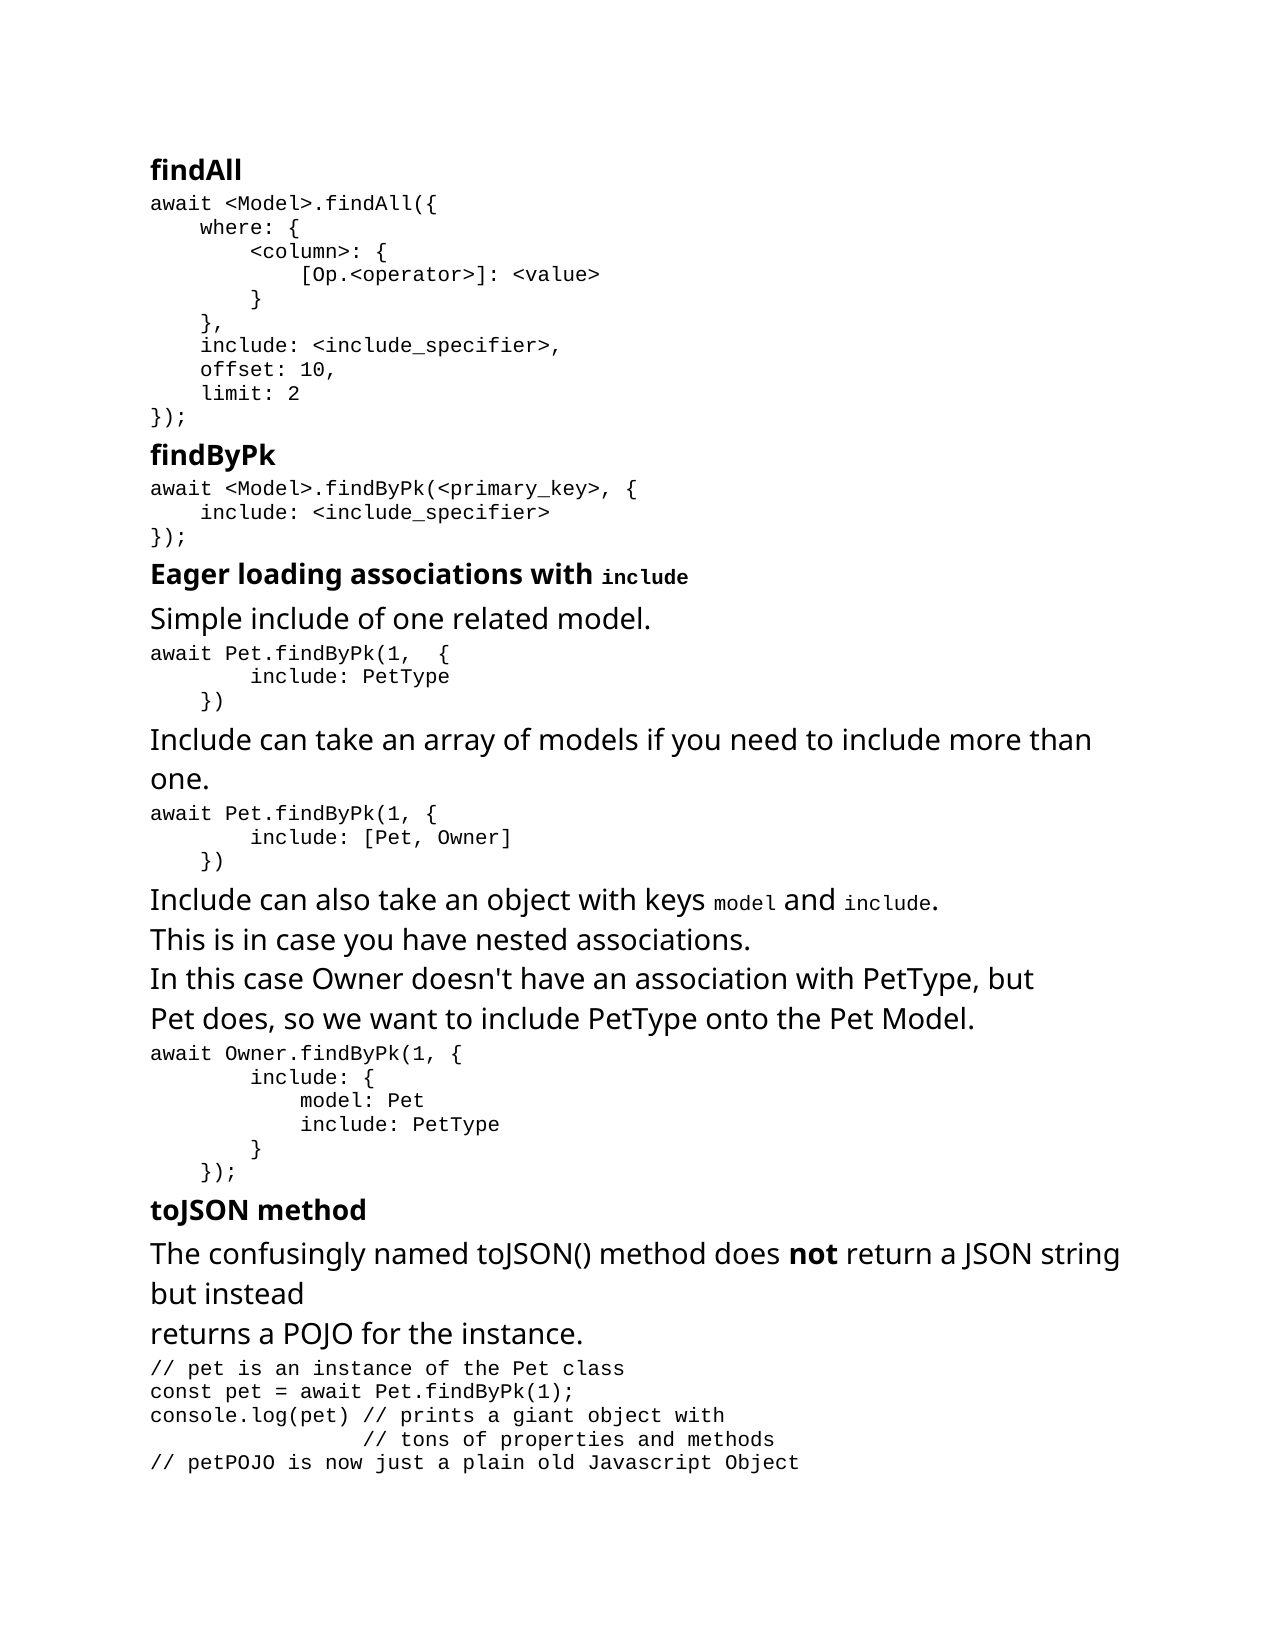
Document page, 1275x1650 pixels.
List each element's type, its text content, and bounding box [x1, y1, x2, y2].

text await Owner.findByPk(1, { include: { model: Pet include: PetType } }); [150, 1043, 1125, 1185]
text Eager loading associations with include [150, 554, 1125, 593]
text findAll [150, 150, 1125, 188]
text toJSON method [150, 1190, 1125, 1228]
text await <Model>.findAll({ where: { <column>: { [Op.<operator>]: <value> } }, include: <include_specifier>, offset: 10, limit: 2 }); [150, 193, 1125, 430]
text The confusingly named toJSON() method does not return a JSON string but instead returns a POJO for the instance. [150, 1233, 1125, 1353]
text Include can also take an object with keys model and include. This is in case you have nested associations. In this case Owner doesn't have an association with PetType, but Pet does, so we want to include PetType onto the Pet Model. [150, 879, 1125, 1038]
text Simple include of one related model. [150, 598, 1125, 638]
text await <Model>.findByPk(<primary_key>, { include: <include_specifier> }); [150, 478, 1125, 549]
text await Pet.findByPk(1, { include: PetType }) [150, 643, 1125, 714]
text findByPk [150, 435, 1125, 473]
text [150, 1358, 1125, 1476]
text await Pet.findByPk(1, { include: [Pet, Owner] }) [150, 803, 1125, 874]
text Include can take an array of models if you need to include more than one. [150, 719, 1125, 798]
